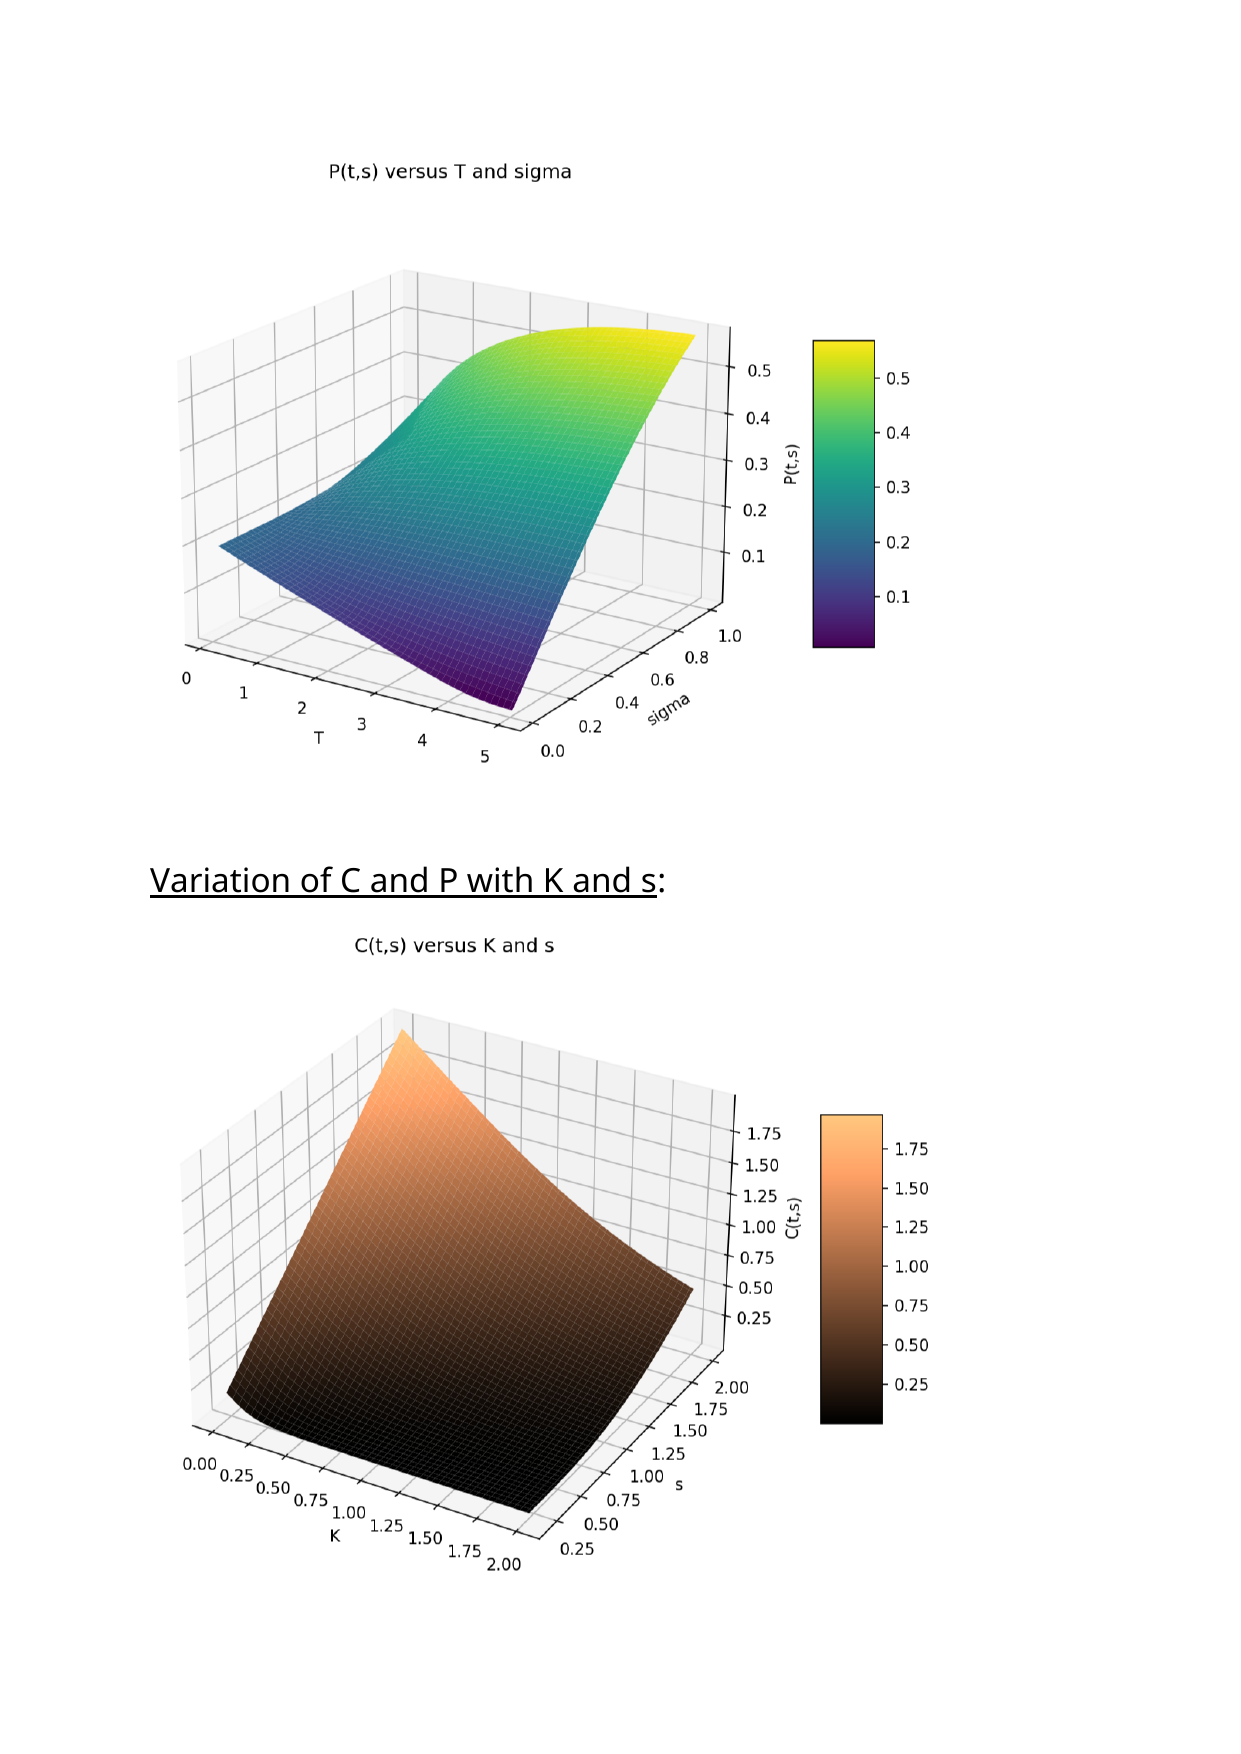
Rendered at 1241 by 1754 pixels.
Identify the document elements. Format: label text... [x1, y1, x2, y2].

text Variation of C and P with K and s: [150, 857, 1090, 902]
